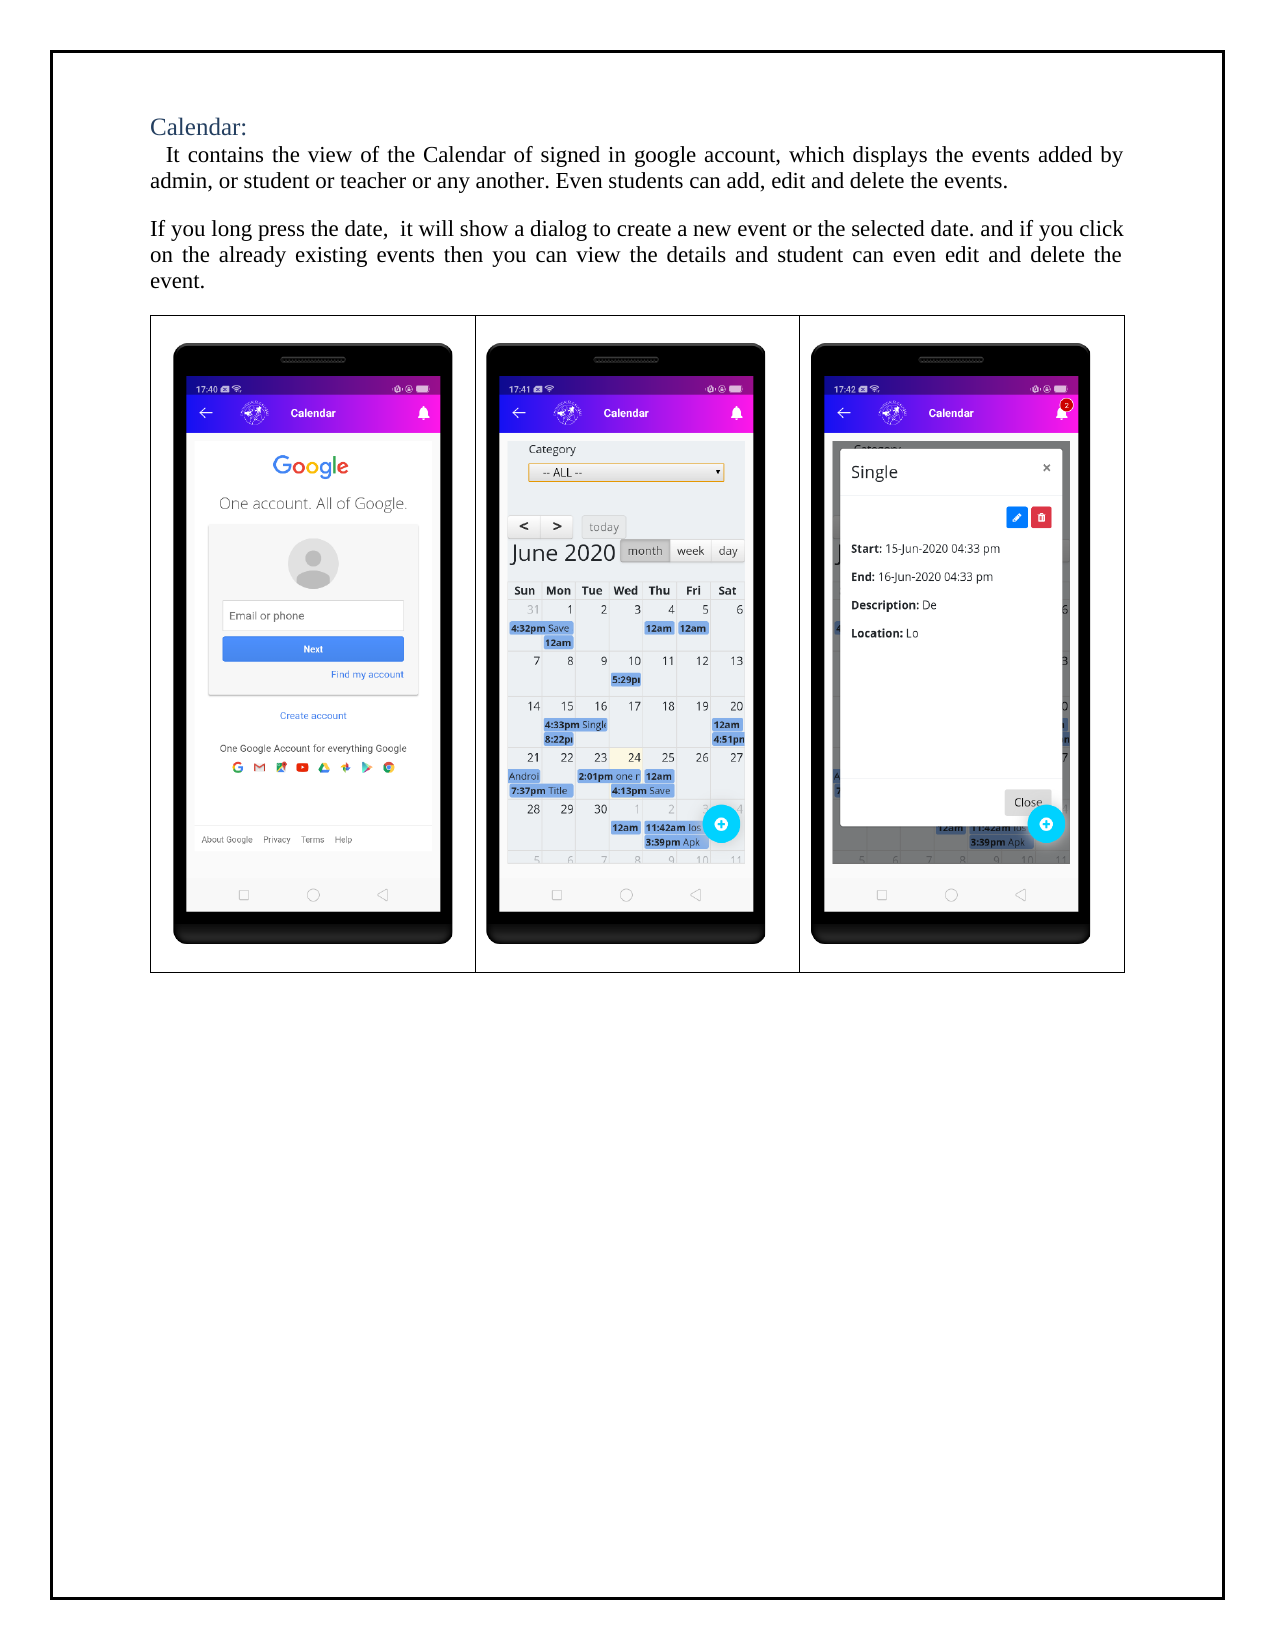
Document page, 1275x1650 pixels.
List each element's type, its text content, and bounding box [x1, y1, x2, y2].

text If you long press the date, it will show a dialog to create a new event or the selected date. and if you click on the already existing events then you can view the details and student can even edit and delete the event. [150, 215, 1125, 294]
table_header [800, 316, 1124, 972]
subtitle Calendar: [150, 112, 1125, 141]
picture [486, 343, 766, 944]
picture [173, 343, 453, 944]
picture [811, 343, 1091, 944]
table_header [476, 316, 799, 972]
text It contains the view of the Calendar of signed in google account, which displays the events added by admin, or student or teacher or any another. Even students can add, edit and delete the events. [150, 141, 1125, 194]
table_header [151, 316, 475, 972]
